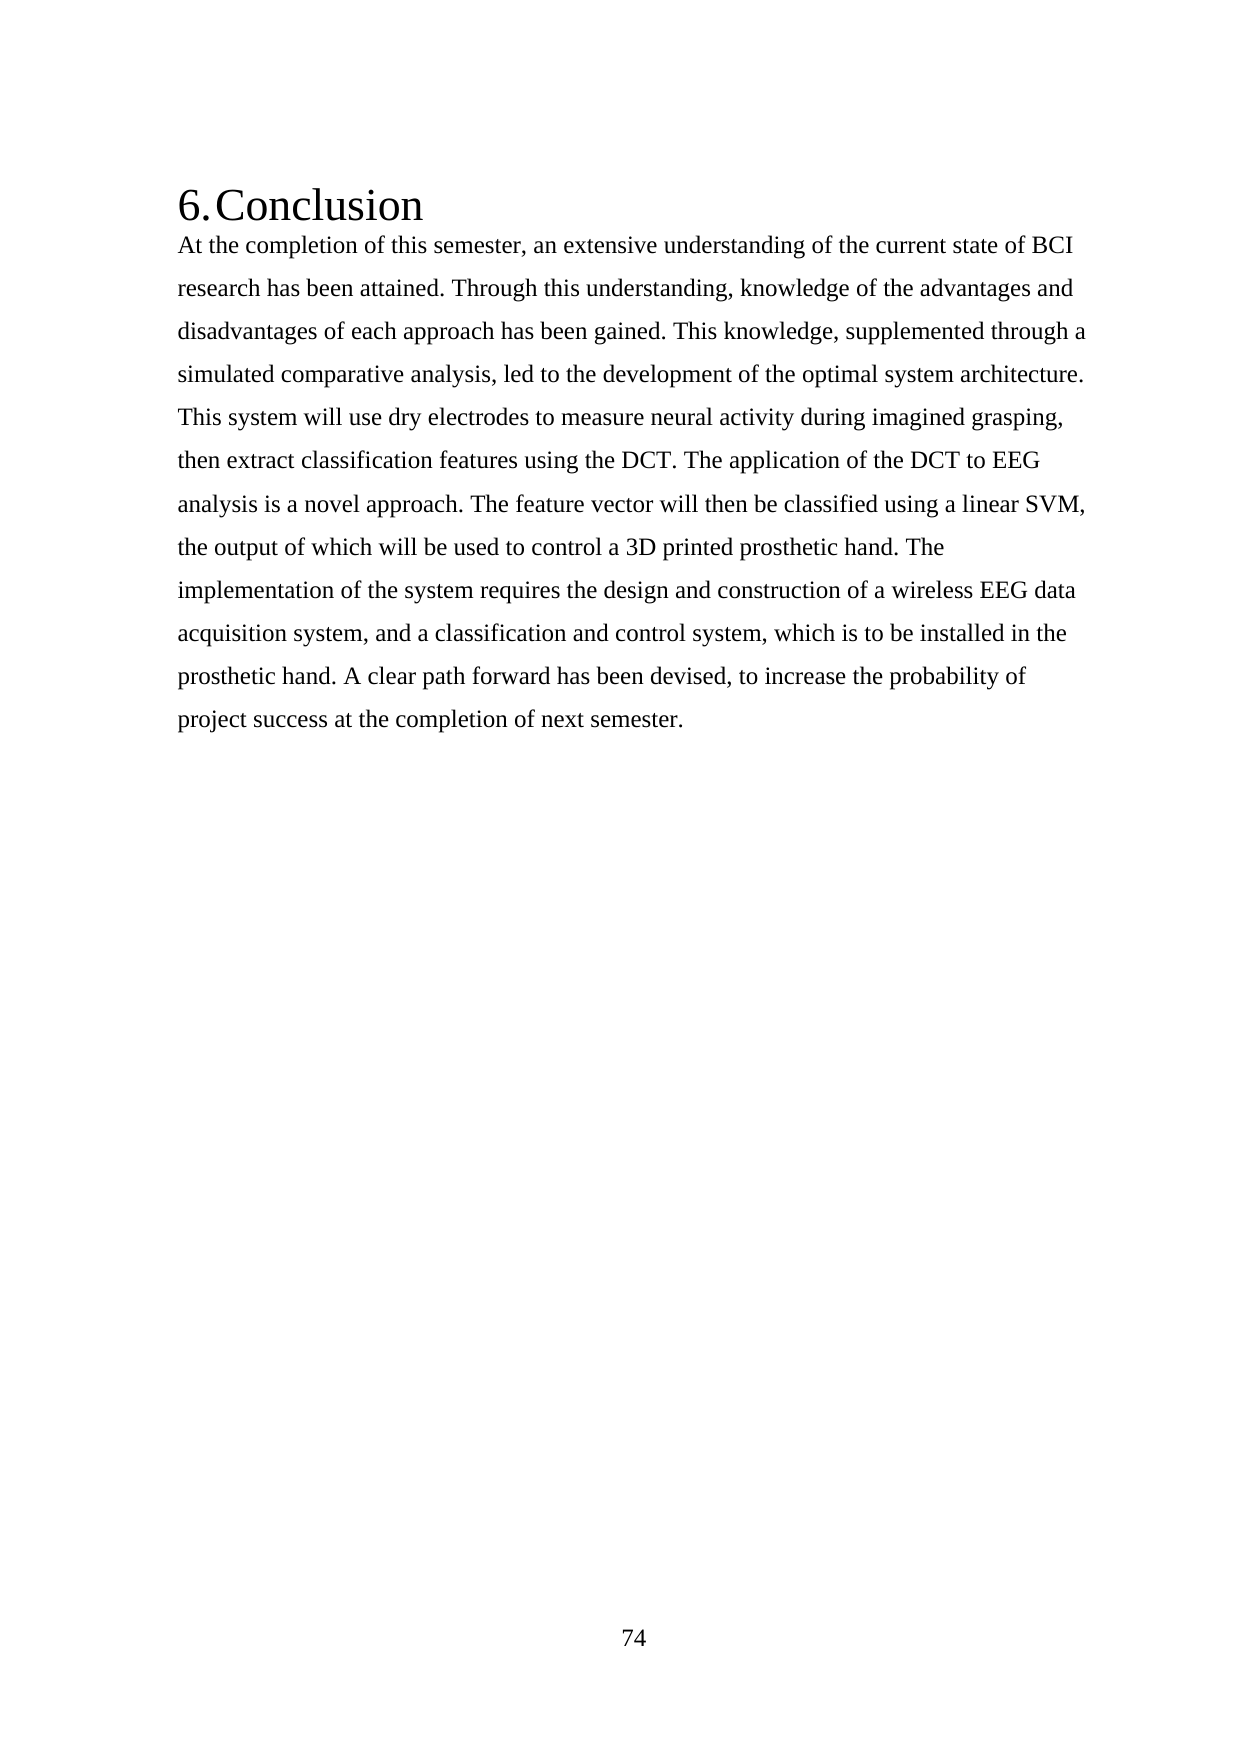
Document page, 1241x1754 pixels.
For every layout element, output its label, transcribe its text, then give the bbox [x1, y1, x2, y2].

subtitle Conclusion [177, 177, 1090, 230]
text At the completion of this semester, an extensive understanding of the current state of BCI research has been attained. Through this understanding, knowledge of the advantages and disadvantages of each approach has been gained. This knowledge, supplemented through a simulated comparative analysis, led to the development of the optimal system architecture. This system will use dry electrodes to measure neural activity during imagined grasping, then extract classification features using the DCT. The application of the DCT to EEG analysis is a novel approach. The feature vector will then be classified using a linear SVM, the output of which will be used to control a 3D printed prosthetic hand. The implementation of the system requires the design and construction of a wireless EEG data acquisition system, and a classification and control system, which is to be installed in the prosthetic hand. A clear path forward has been devised, to increase the probability of project success at the completion of next semester. [177, 230, 1090, 733]
